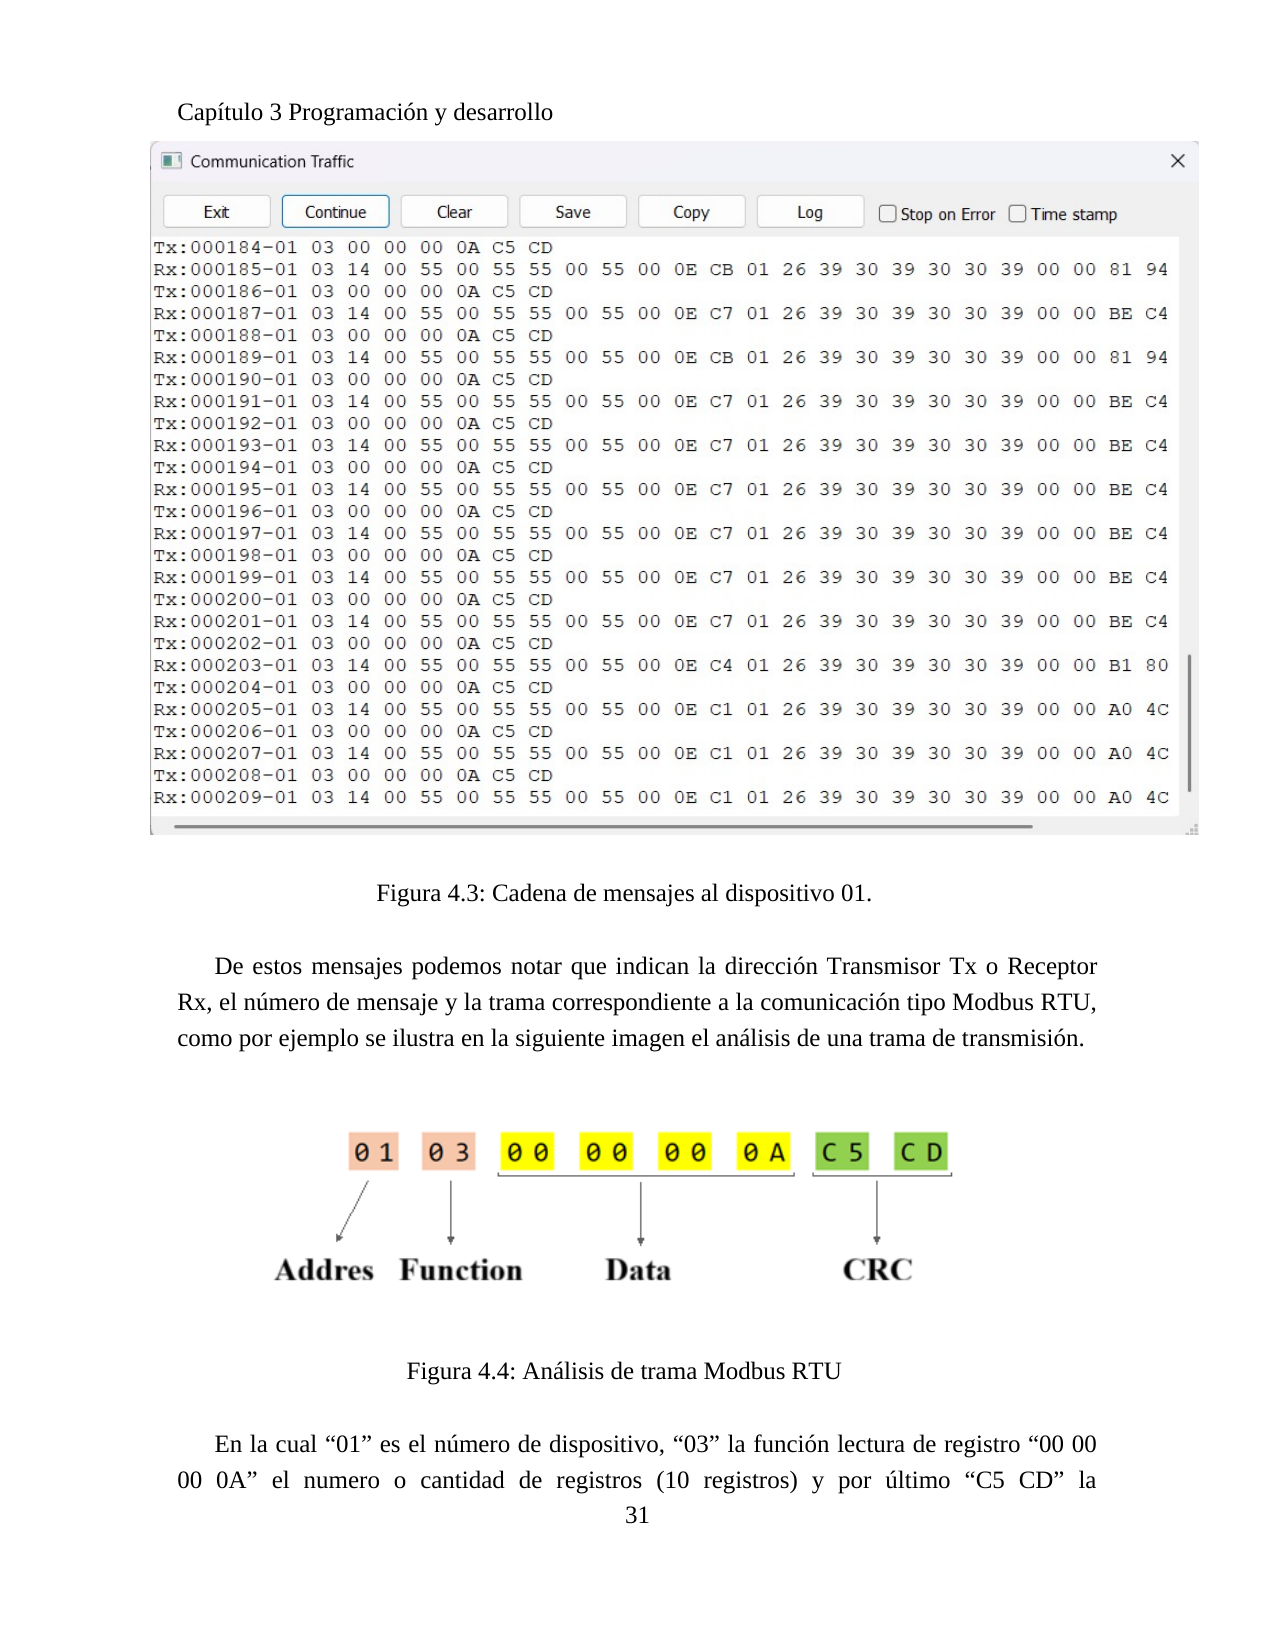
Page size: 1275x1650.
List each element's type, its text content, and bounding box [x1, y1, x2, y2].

picture [221, 1095, 1027, 1313]
text Figura 4.4: Análisis de trama Modbus RTU [150, 1356, 1098, 1385]
picture [150, 141, 1199, 835]
text De estos mensajes podemos notar que indican la dirección Transmisor Tx o Receptor Rx, el número de mensaje y la trama correspondiente a la comunicación tipo Modbus RTU, como por ejemplo se ilustra en la siguiente imagen el análisis de una trama de transmisión. [177, 951, 1098, 1052]
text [177, 1429, 1098, 1494]
text Figura 4.3: Cadena de mensajes al dispositivo 01. [150, 878, 1098, 907]
